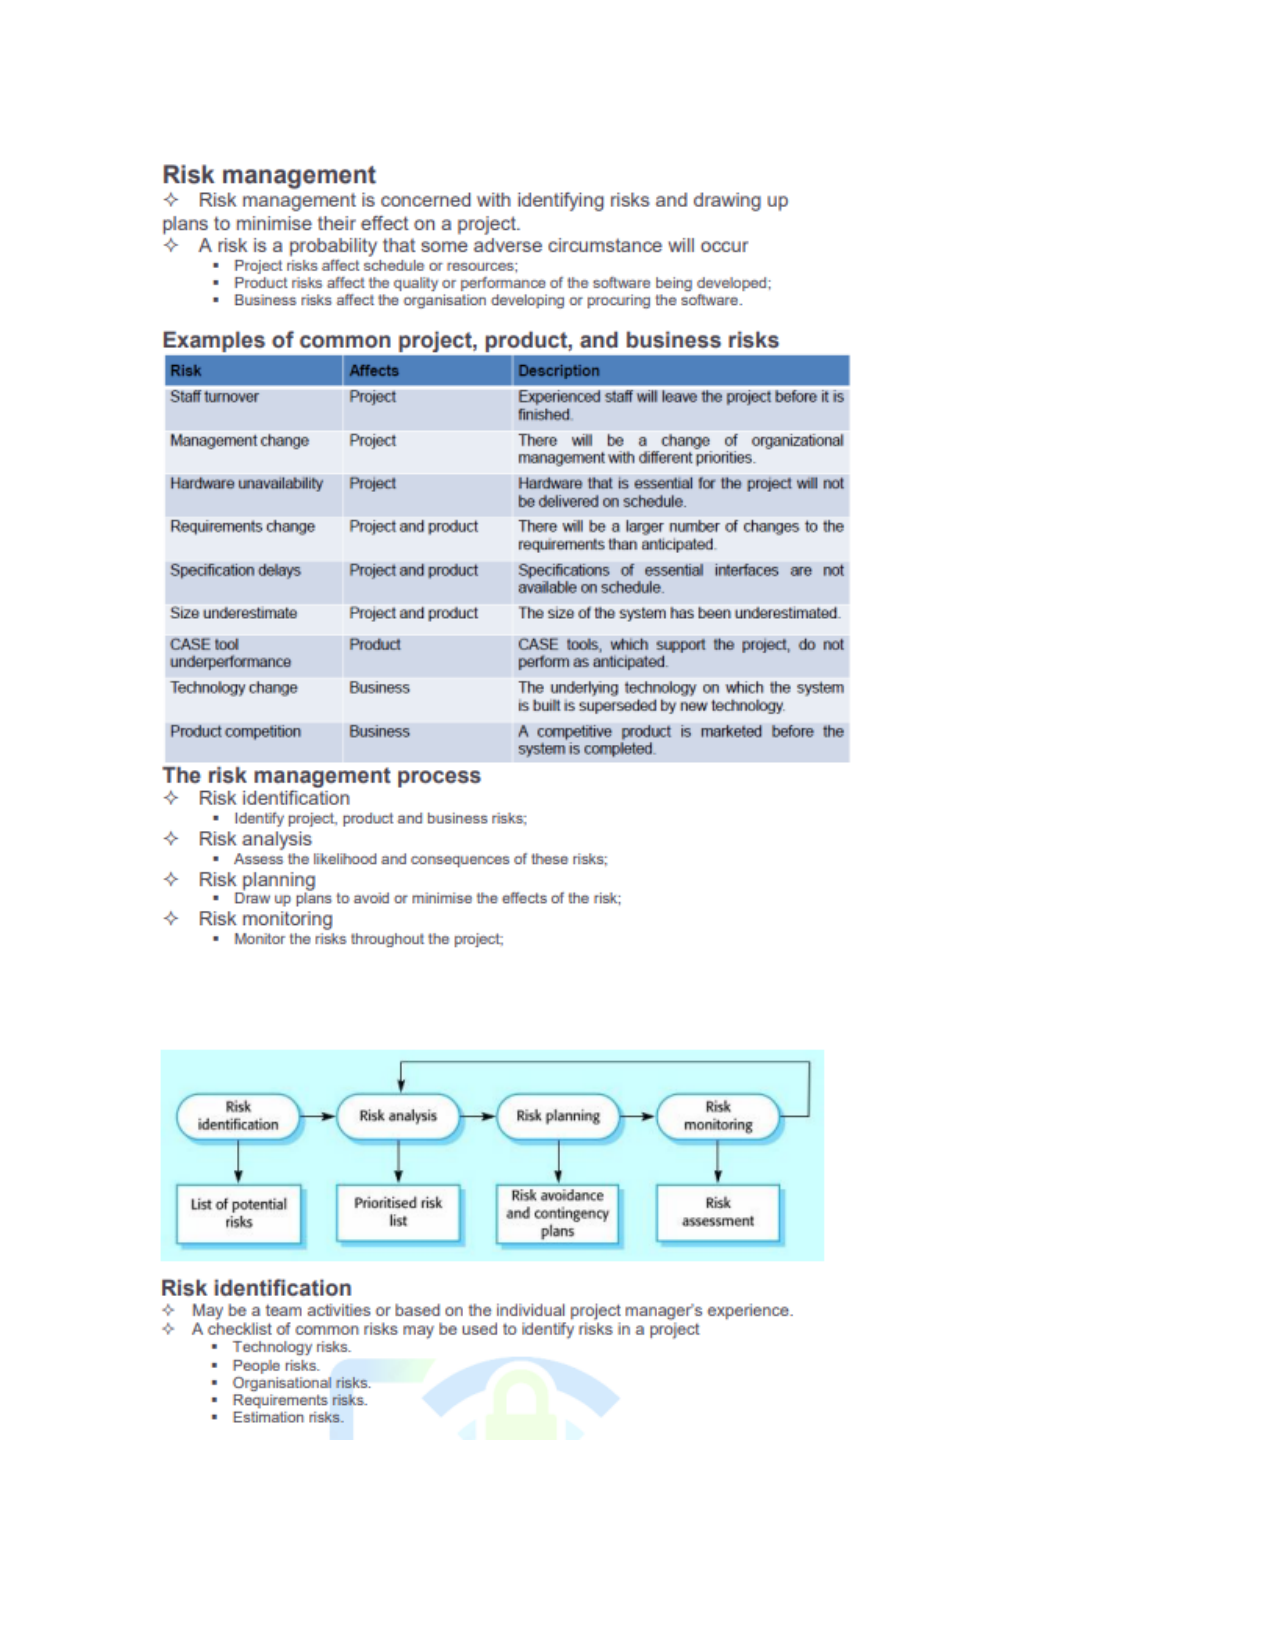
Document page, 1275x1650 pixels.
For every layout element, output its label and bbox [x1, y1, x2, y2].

picture [150, 1036, 862, 1440]
picture [150, 150, 863, 971]
